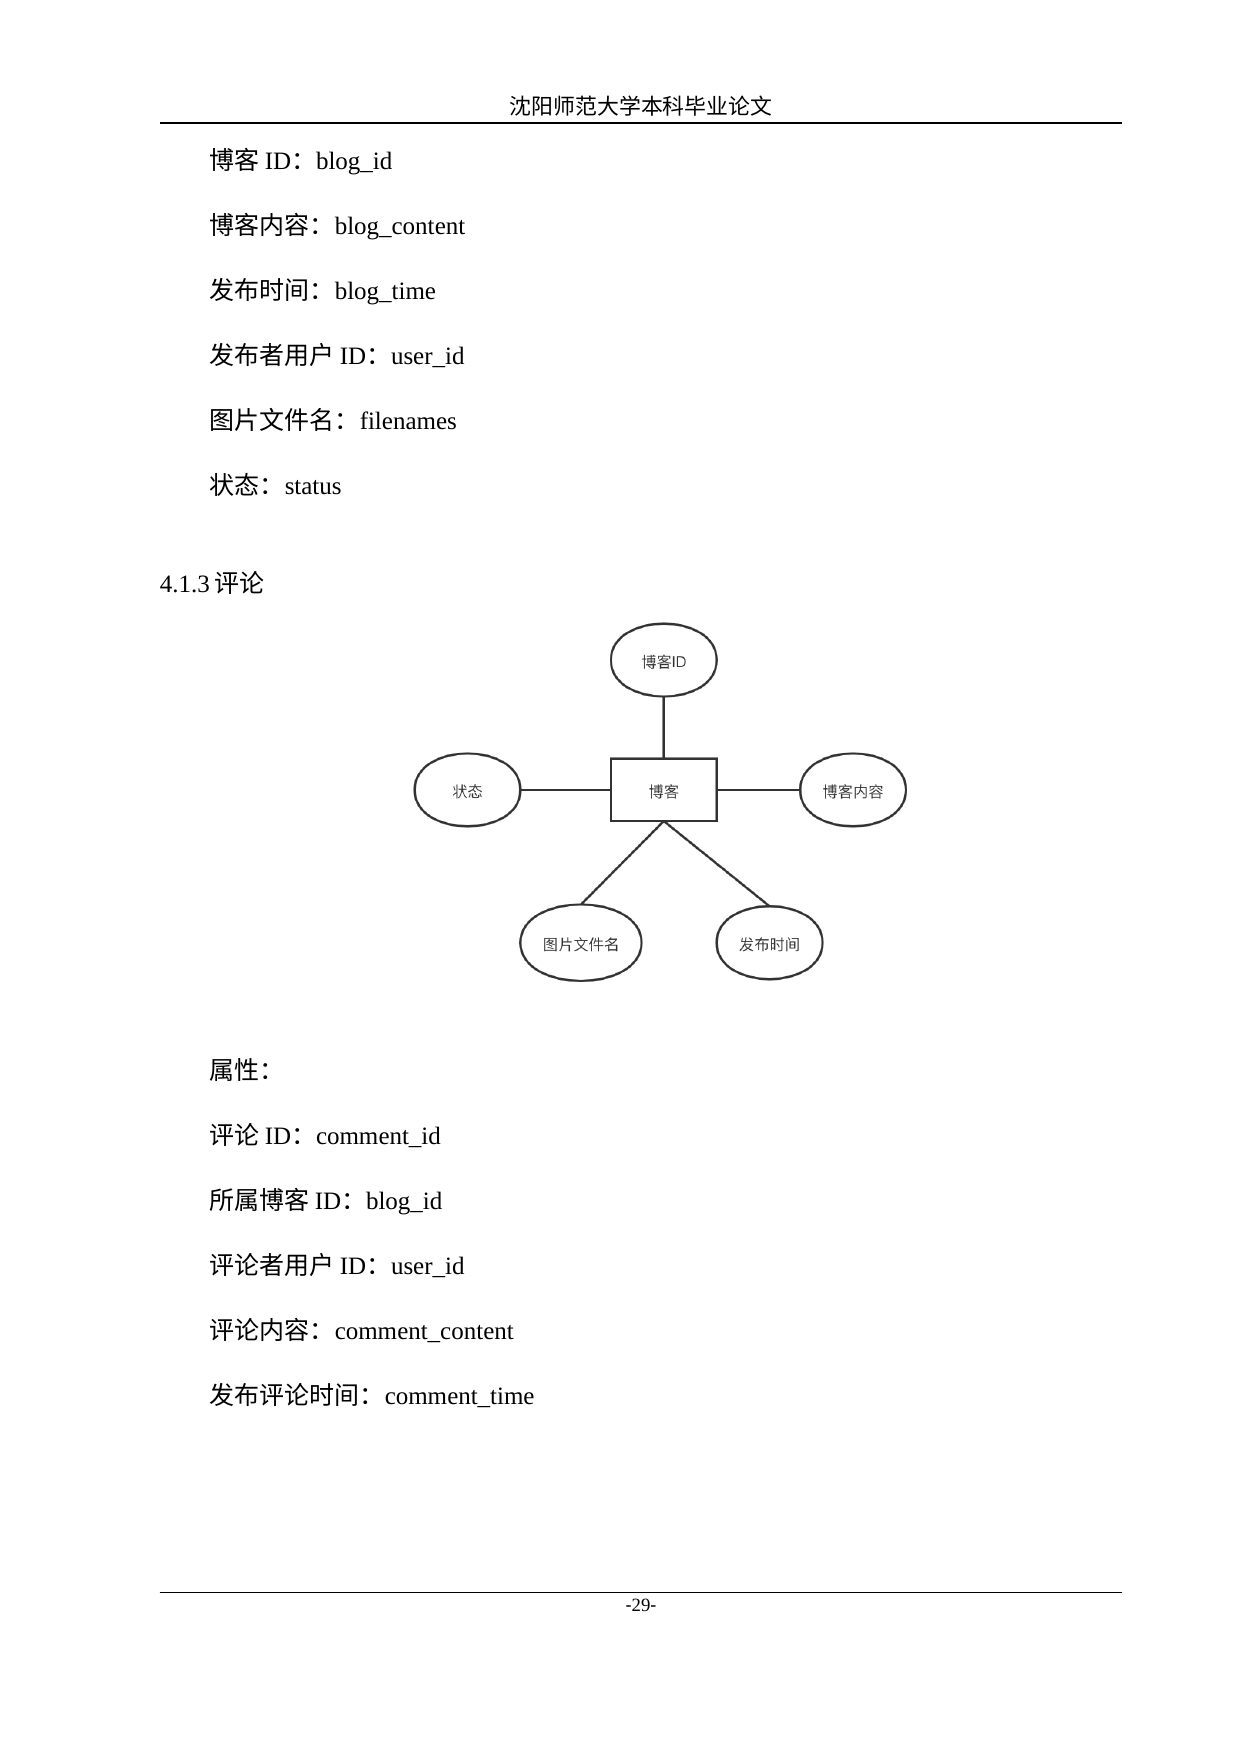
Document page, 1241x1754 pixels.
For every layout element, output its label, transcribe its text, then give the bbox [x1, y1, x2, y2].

text 所属博客ID：blog_id [159, 1166, 1122, 1231]
text 博客ID：blog_id [159, 126, 1122, 191]
text 发布者用户ID：user_id [159, 321, 1122, 386]
text 发布时间：blog_time [159, 256, 1122, 321]
subtitle 4.1.3评论 [159, 549, 1122, 614]
text 评论ID：comment_id [159, 1101, 1122, 1166]
text 图片文件名：filenames [159, 386, 1122, 451]
picture [385, 594, 935, 1010]
text 发布评论时间：comment_time [159, 1361, 1122, 1426]
text 评论内容：comment_content [159, 1296, 1122, 1361]
text 博客内容：blog_content [159, 191, 1122, 256]
text 状态：status [159, 451, 1122, 516]
text 评论者用户ID：user_id [159, 1231, 1122, 1296]
